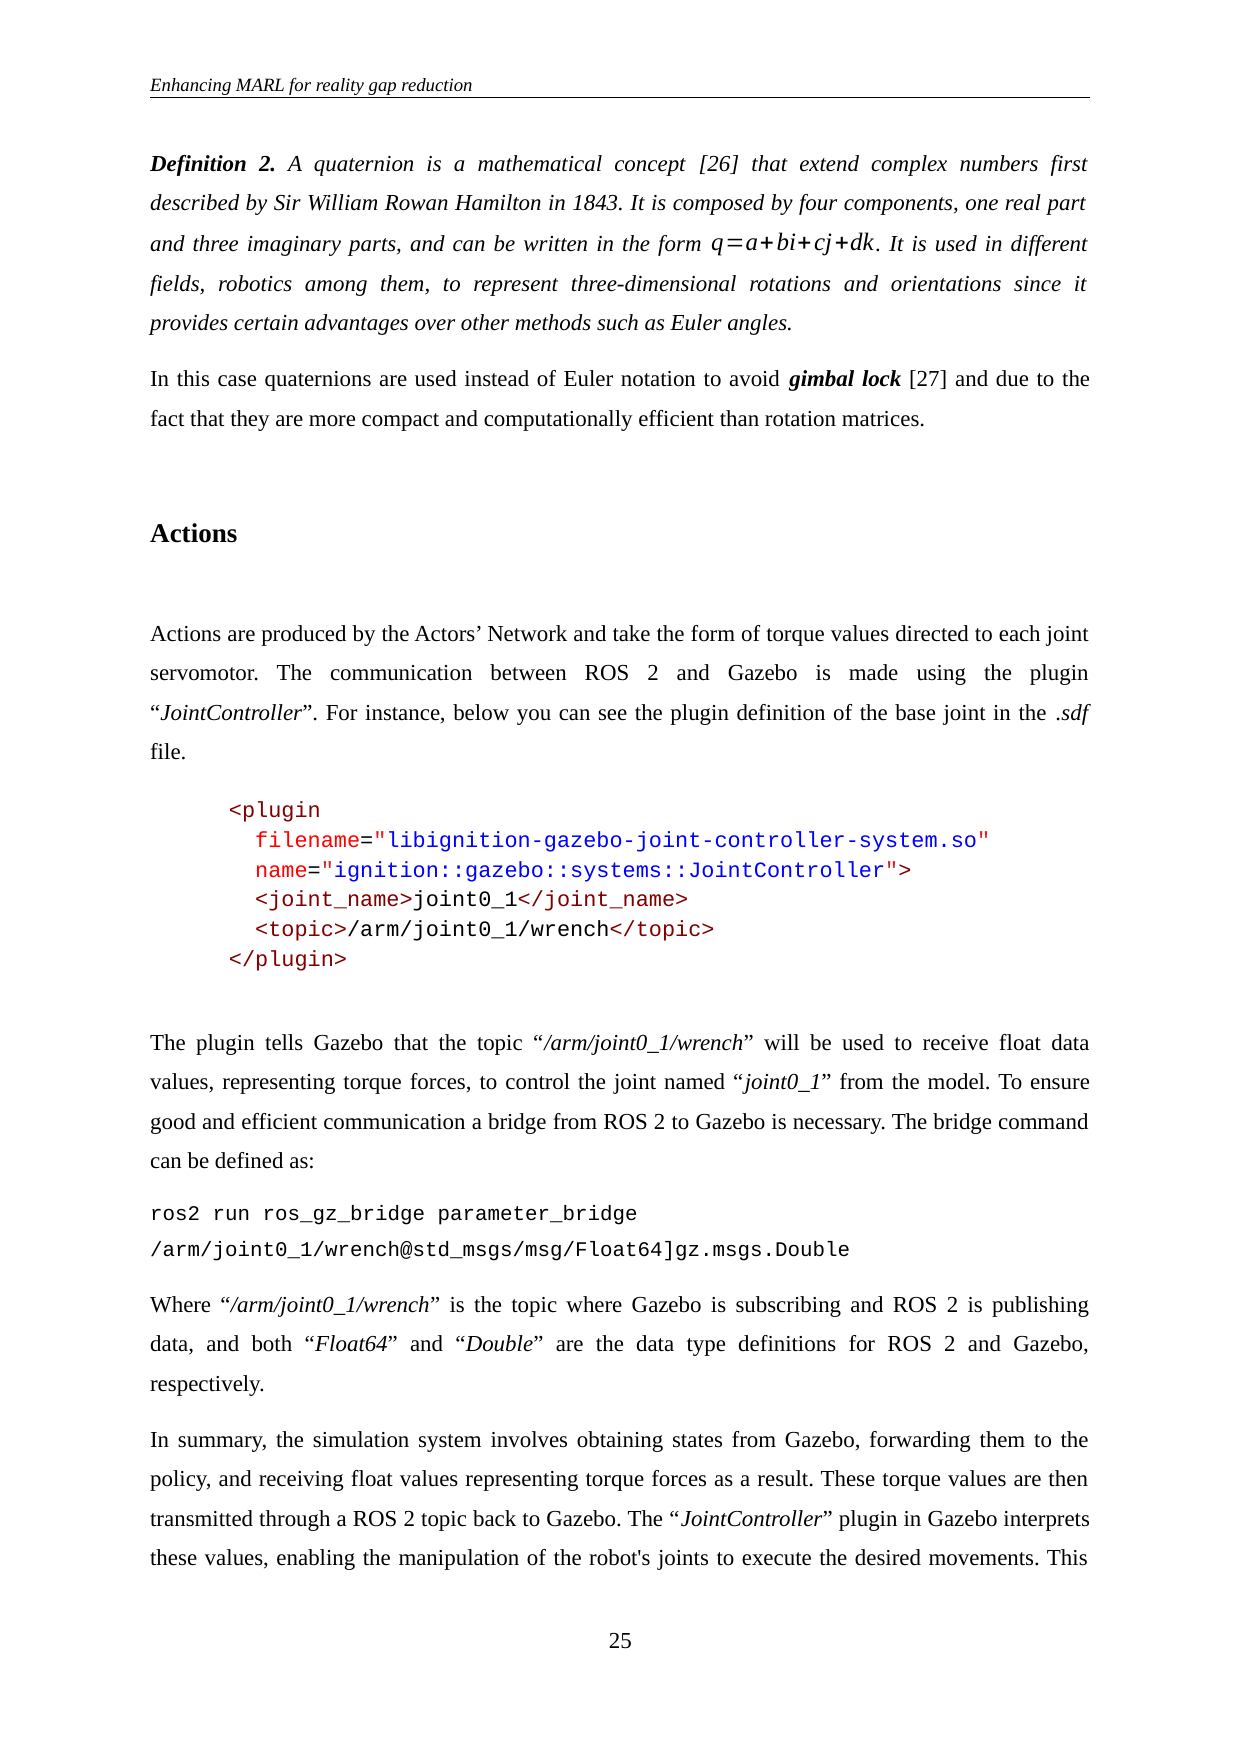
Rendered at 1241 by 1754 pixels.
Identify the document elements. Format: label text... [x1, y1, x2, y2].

text <joint_name>joint0_1</joint_name> [150, 883, 1090, 913]
text name="ignition::gazebo::systems::JointController"> [150, 854, 1090, 883]
text The plugin tells Gazebo that the topic “/arm/joint0_1/wrench” will be used to receive float data values, representing torque forces, to control the joint named “joint0_1” from the model. To ensure good and efficient communication a bridge from ROS 2 to Gazebo is necessary. The bridge command can be defined as: [150, 1029, 1090, 1173]
text ros2 run ros_gz_bridge parameter_bridge /arm/joint0_1/wrench@std_msgs/msg/Float64]gz.msgs.Double [150, 1203, 1090, 1262]
subtitle Actions [150, 517, 1090, 548]
text Definition 2. A quaternion is a mathematical concept [26] that extend complex numbers first described by Sir William Rowan Hamilton in 1843. It is composed by four components, one real part and three imaginary parts, and can be written in the form . It is used in different fields, robotics among them, to represent three-dimensional rotations and orientations since it provides certain advantages over other methods such as Euler angles. [150, 150, 1090, 336]
text Where “/arm/joint0_1/wrench” is the topic where Gazebo is subscribing and ROS 2 is publishing data, and both “Float64” and “Double” are the data type definitions for ROS 2 and Gazebo, respectively. [150, 1291, 1090, 1396]
text <plugin [150, 794, 1090, 824]
text <topic>/arm/joint0_1/wrench</topic> [150, 913, 1090, 943]
text </plugin> [150, 943, 1090, 973]
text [150, 1426, 1090, 1571]
text filename="libignition-gazebo-joint-controller-system.so" [150, 824, 1090, 854]
text In this case quaternions are used instead of Euler notation to avoid gimbal lock [27] and due to the fact that they are more compact and computationally efficient than rotation matrices. [150, 365, 1090, 431]
text Actions are produced by the Actors’ Network and take the form of torque values directed to each joint servomotor. The communication between ROS 2 and Gazebo is made using the plugin “JointController”. For instance, below you can see the plugin definition of the base joint in the .sdf file. [150, 620, 1090, 765]
